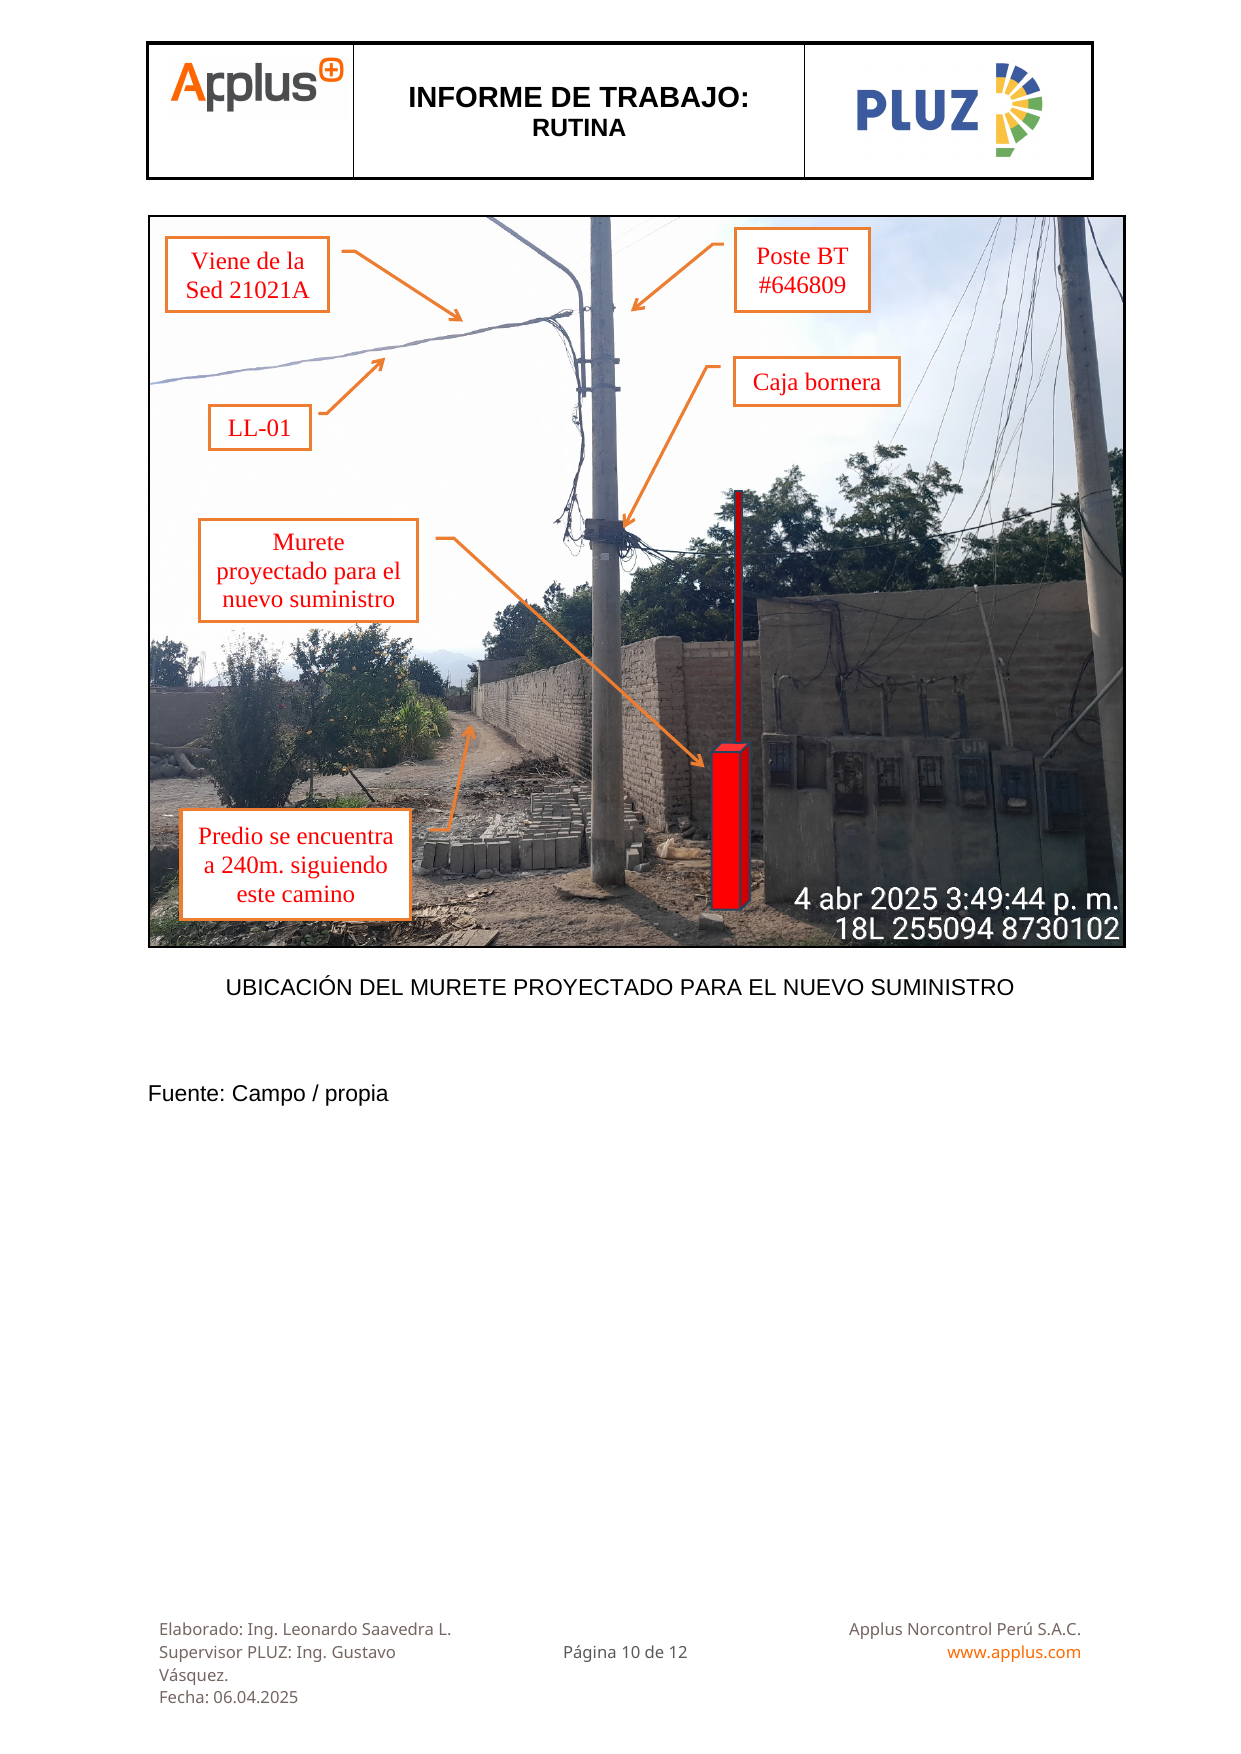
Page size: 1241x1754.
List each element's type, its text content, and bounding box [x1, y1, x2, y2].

picture [165, 55, 348, 120]
picture [847, 50, 1050, 165]
text UBICACIÓN DEL MURETE PROYECTADO PARA EL NUEVO SUMINISTRO [148, 974, 1092, 1001]
picture [150, 217, 1123, 946]
text Fuente: Campo / propia [148, 1080, 1092, 1106]
